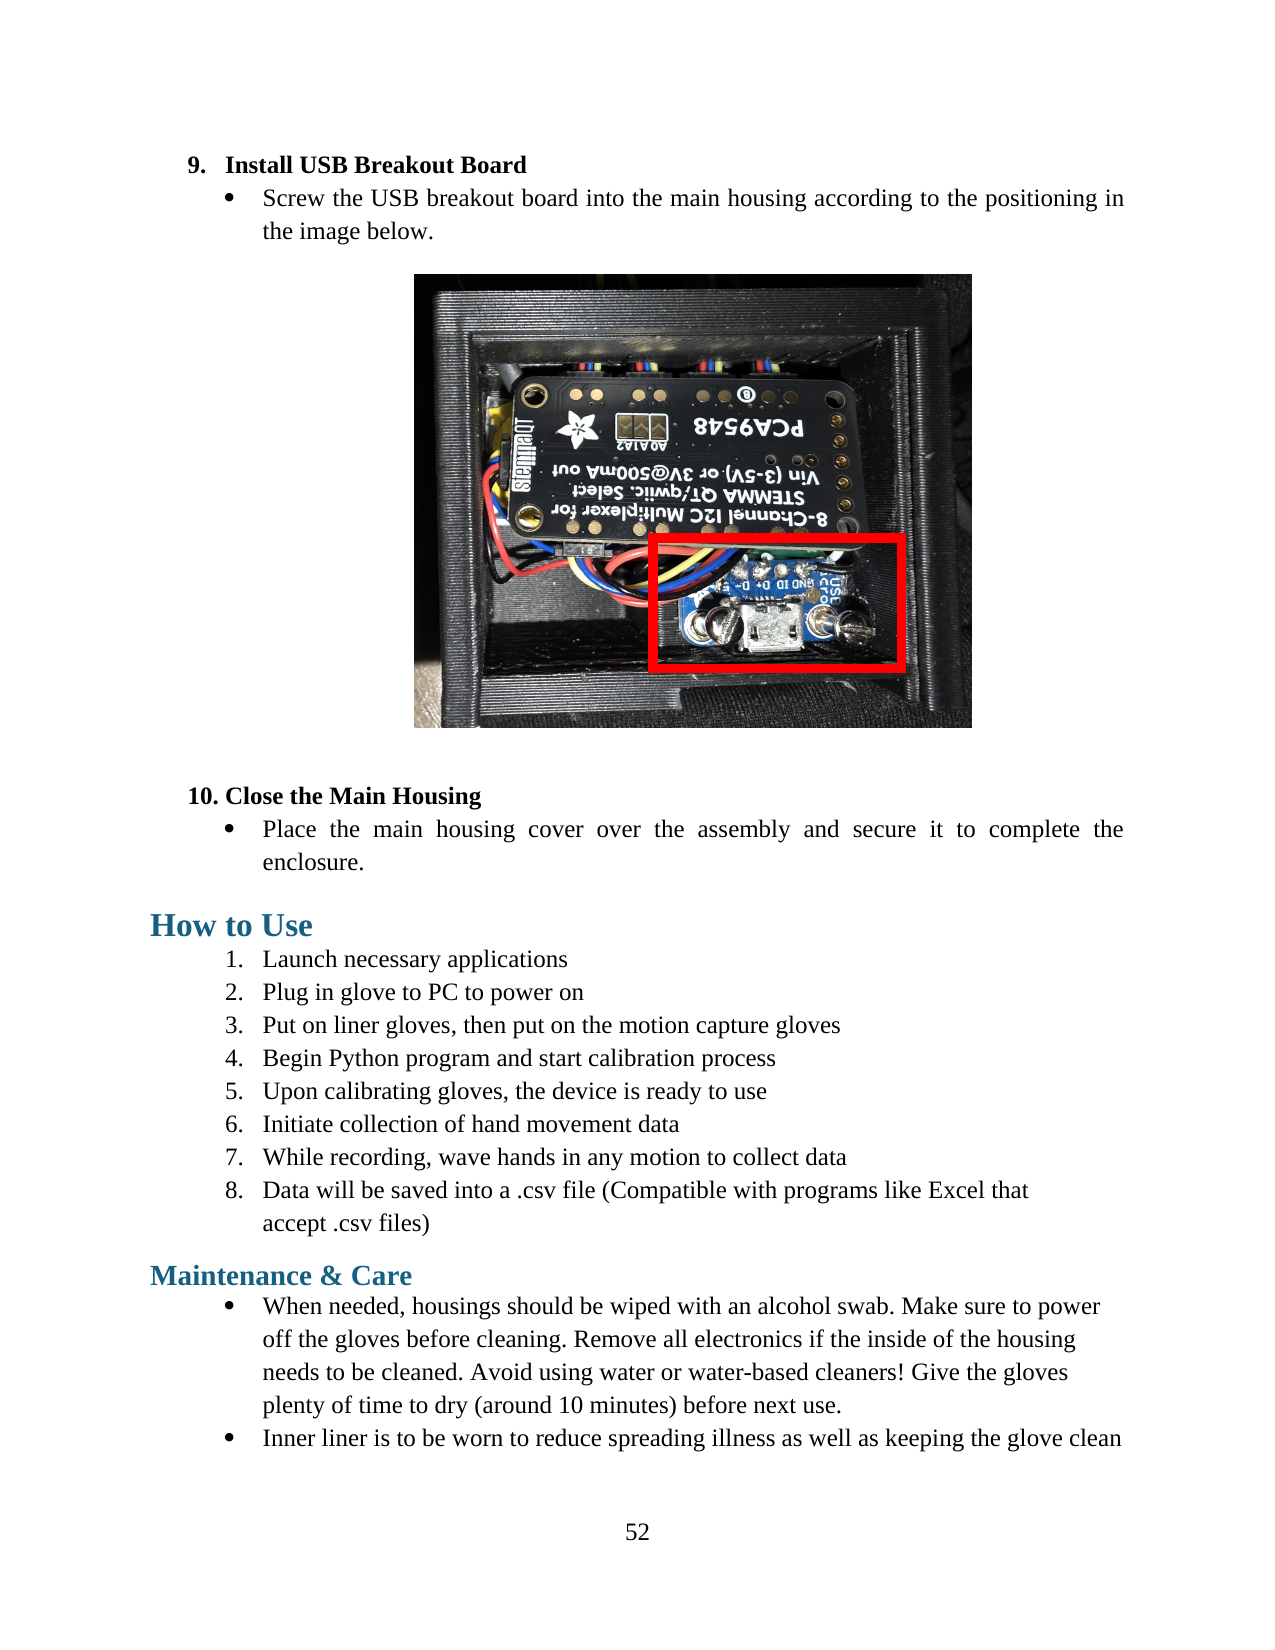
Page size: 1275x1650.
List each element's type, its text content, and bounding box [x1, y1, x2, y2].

list Inner liner is to be worn to reduce spreading illness as well as keeping the glove clean [225, 1423, 1125, 1452]
list When needed, housings should be wiped with an alcohol swab. Make sure to power off the gloves before cleaning. Remove all electronics if the inside of the housing needs to be cleaned. Avoid using water or water-based cleaners! Give the gloves plenty of time to dry (around 10 minutes) before next use. [225, 1291, 1125, 1419]
list Place the main housing cover over the assembly and secure it to complete the enclosure. [225, 814, 1125, 876]
list Put on liner gloves, then put on the motion capture gloves [225, 1010, 1125, 1038]
list Launch necessary applications [225, 944, 1125, 972]
list Upon calibrating gloves, the device is ready to use [225, 1076, 1125, 1104]
list Plug in glove to PC to power on [225, 977, 1125, 1006]
list Screw the USB breakout board into the main housing according to the positioning in the image below. [225, 183, 1125, 245]
subtitle How to Use [150, 905, 1125, 944]
list Install USB Breakout Board [187, 150, 1125, 179]
list Data will be saved into a .csv file (Compatible with programs like Excel that accept .csv files) [225, 1175, 1125, 1237]
picture [414, 274, 972, 728]
list Close the Main Housing [187, 781, 1125, 810]
list While recording, wave hands in any motion to collect data [225, 1142, 1125, 1171]
list Begin Python program and start calibration process [225, 1043, 1125, 1072]
text Maintenance & Care [150, 1258, 1125, 1291]
list Initiate collection of hand movement data [225, 1109, 1125, 1138]
